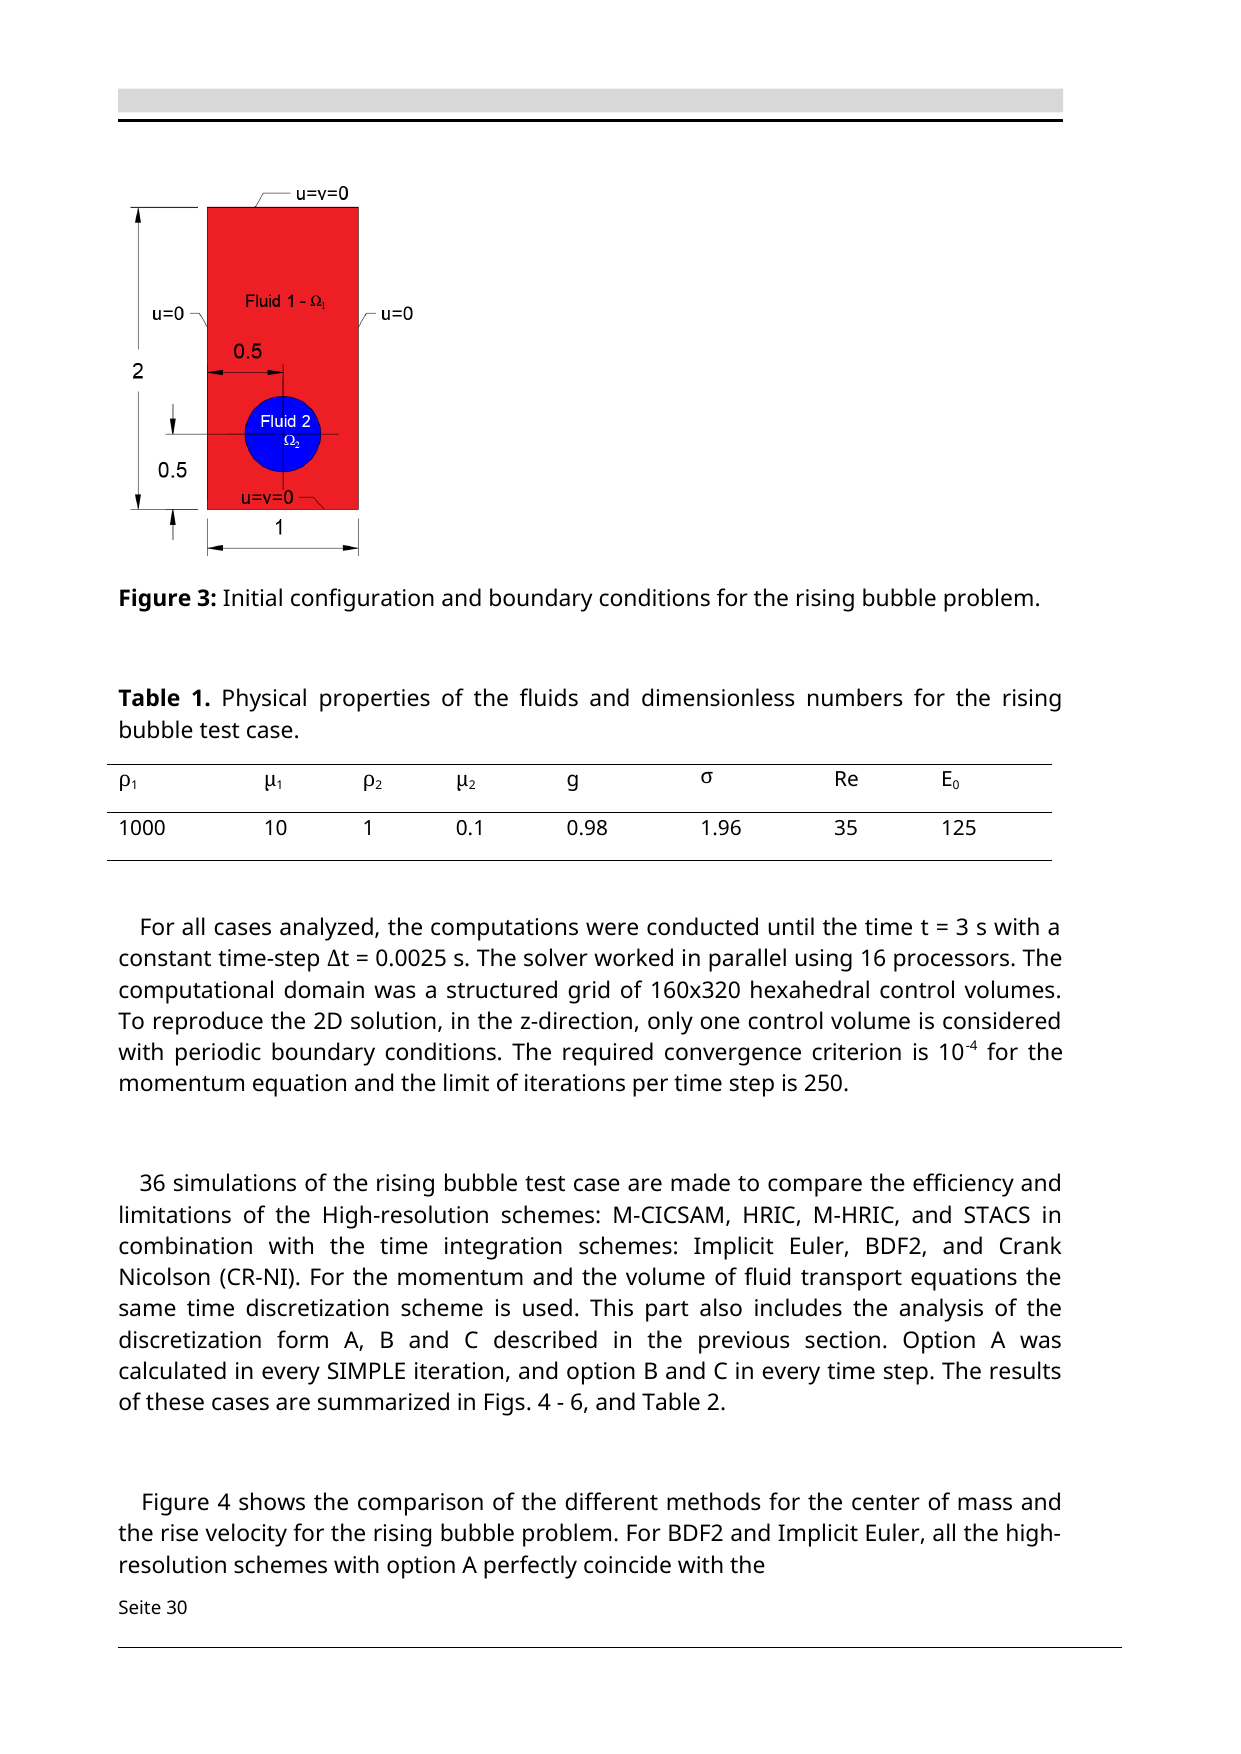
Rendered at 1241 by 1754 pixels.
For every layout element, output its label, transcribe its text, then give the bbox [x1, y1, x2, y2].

text 36 simulations of the rising bubble test case are made to compare the efficiency and limitations of the High-resolution schemes: M-CICSAM, HRIC, M-HRIC, and STACS in combination with the time integration schemes: Implicit Euler, BDF2, and Crank Nicolson (CR-NI). For the momentum and the volume of fluid transport equations the same time discretization scheme is used. This part also includes the analysis of the discretization form A, B and C described in the previous section. Option A was calculated in every SIMPLE iteration, and option B and C in every time step. The results of these cases are summarized in Figs. 4 - 6, and Table 2. [118, 1167, 1063, 1417]
text For all cases analyzed, the computations were conducted until the time t = 3 s with a constant time-step Δt = 0.0025 s. The solver worked in parallel using 16 processors. The computational domain was a structured grid of 160x320 hexahedral control volumes. To reproduce the 2D solution, in the z-direction, only one control volume is considered with periodic boundary conditions. The required convergence criterion is 10-4 for the momentum equation and the limit of iterations per time step is 250. [118, 911, 1063, 1098]
table_cell 1.96 [689, 813, 823, 860]
table_cell 35 [823, 813, 929, 860]
table_header μ2 [444, 765, 555, 812]
table_header ρ2 [351, 765, 444, 812]
table_cell 0.98 [555, 813, 689, 860]
table_header μ1 [252, 765, 351, 812]
table_cell 1000 [107, 813, 252, 860]
text Table 1. Physical properties of the fluids and dimensionless numbers for the rising bubble test case. [118, 682, 1063, 745]
text Figure 4 shows the comparison of the different methods for the center of mass and the rise velocity for the rising bubble problem. For BDF2 and Implicit Euler, all the high-resolution schemes with option A perfectly coincide with the [118, 1486, 1063, 1580]
table_cell 0.1 [444, 813, 555, 860]
table_cell 10 [252, 813, 351, 860]
text Figure 3: Initial configuration and boundary conditions for the rising bubble problem. [118, 582, 1063, 613]
table_header E0 [930, 765, 1052, 812]
table_header σ [689, 765, 823, 812]
table_cell 1 [351, 813, 444, 860]
table_header Re [823, 765, 929, 812]
table_header ρ1 [107, 765, 252, 812]
table_cell 125 [930, 813, 1052, 860]
table_header g [555, 765, 689, 812]
picture [118, 180, 420, 564]
